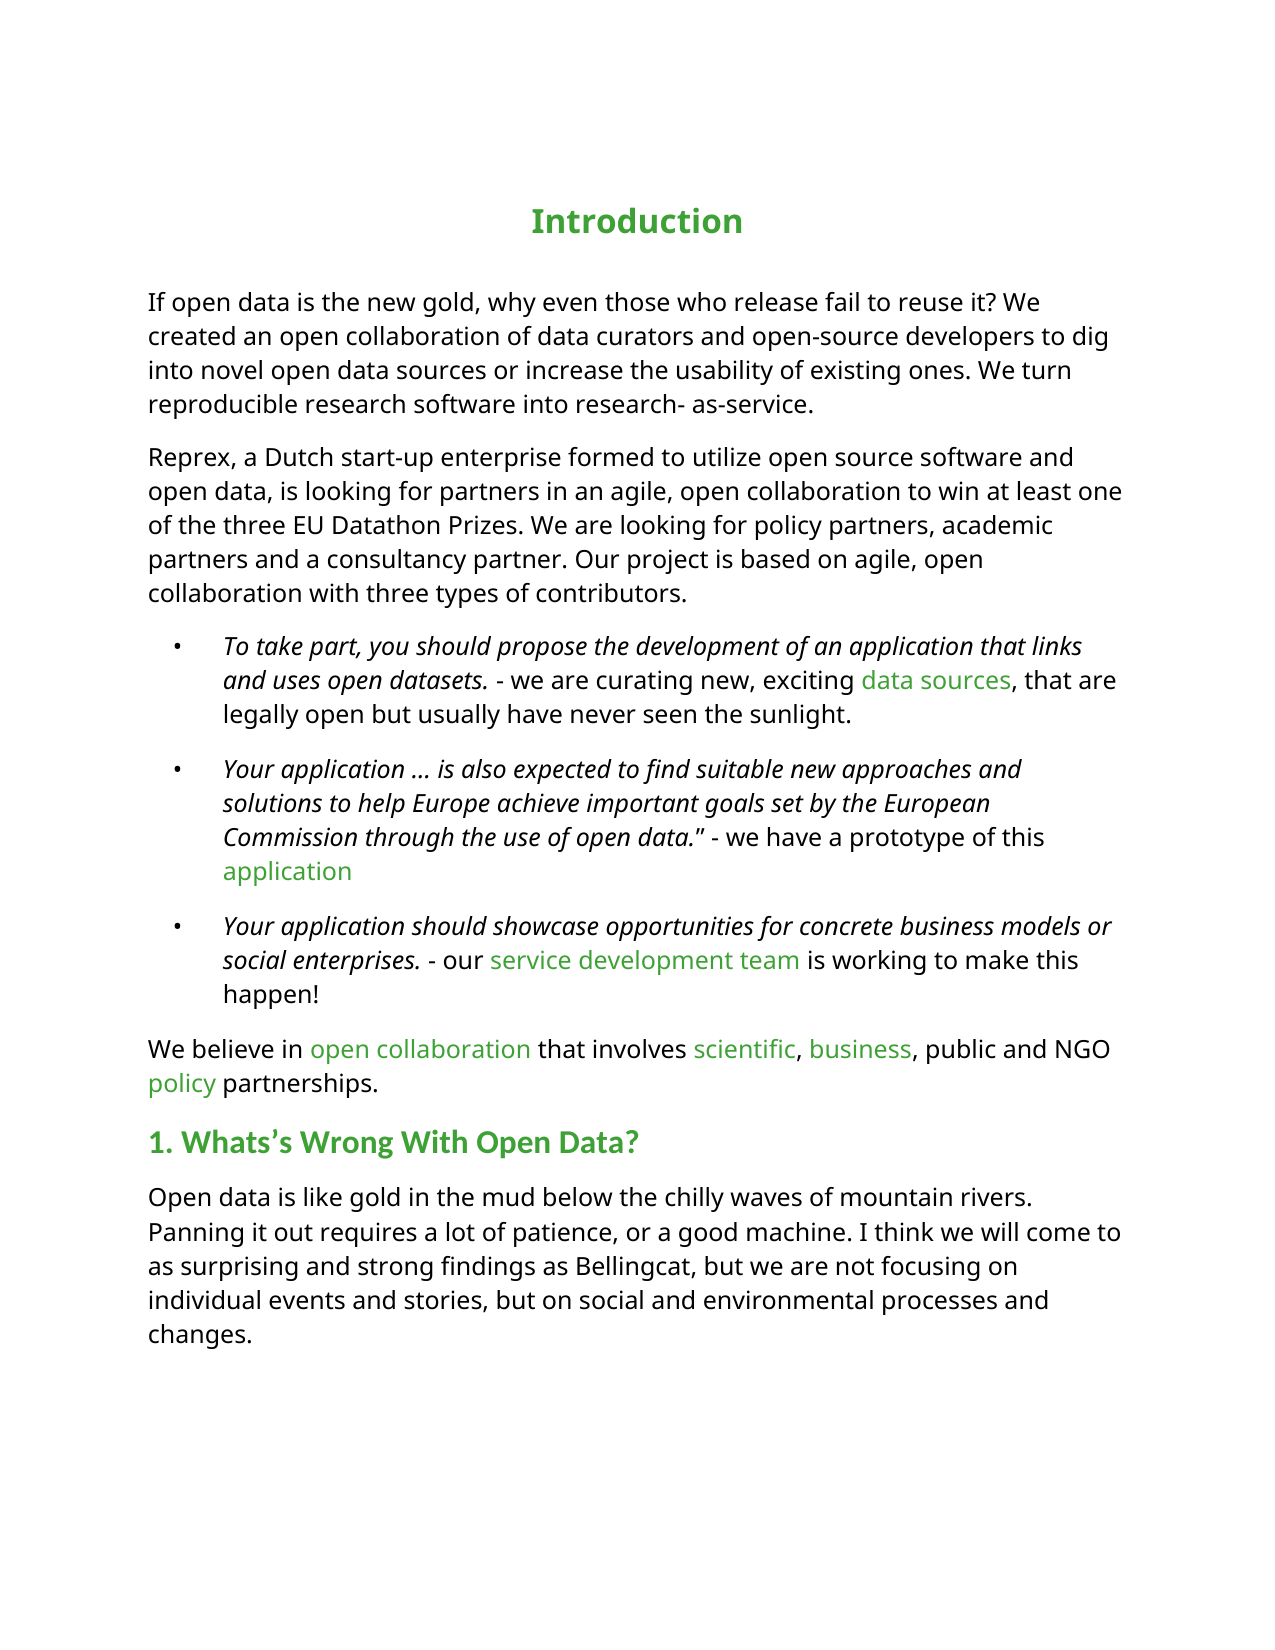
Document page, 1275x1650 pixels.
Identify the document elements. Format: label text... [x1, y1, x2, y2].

text Open data is like gold in the mud below the chilly waves of mountain rivers. Panning it out requires a lot of patience, or a good machine. I think we will come to as surprising and strong findings as Bellingcat, but we are not focusing on individual events and stories, but on social and environmental processes and changes. [148, 1180, 1127, 1350]
text Reprex, a Dutch start-up enterprise formed to utilize open source software and open data, is looking for partners in an agile, open collaboration to win at least one of the three EU Datathon Prizes. We are looking for policy partners, academic partners and a consultancy partner. Our project is based on agile, open collaboration with three types of contributors. [148, 439, 1127, 610]
subtitle Introduction [148, 198, 1127, 243]
list Your application … is also expected to find suitable new approaches and solutions to help Europe achieve important goals set by the European Commission through the use of open data.” - we have a prototype of this application [173, 752, 1127, 888]
list Your application should showcase opportunities for concrete business models or social enterprises. - our service development team is working to make this happen! [173, 909, 1127, 1011]
text We believe in open collaboration that involves scientific, business, public and NGO policy partnerships. [148, 1032, 1127, 1100]
list To take part, you should propose the development of an application that links and uses open datasets. - we are curating new, exciting data sources, that are legally open but usually have never seen the sunlight. [173, 628, 1127, 731]
subtitle 1. Whats’s Wrong With Open Data? [148, 1121, 1127, 1161]
text If open data is the new gold, why even those who release fail to reuse it? We created an open collaboration of data curators and open-source developers to dig into novel open data sources or increase the usability of existing ones. We turn reproducible research software into research- as-service. [148, 284, 1127, 421]
